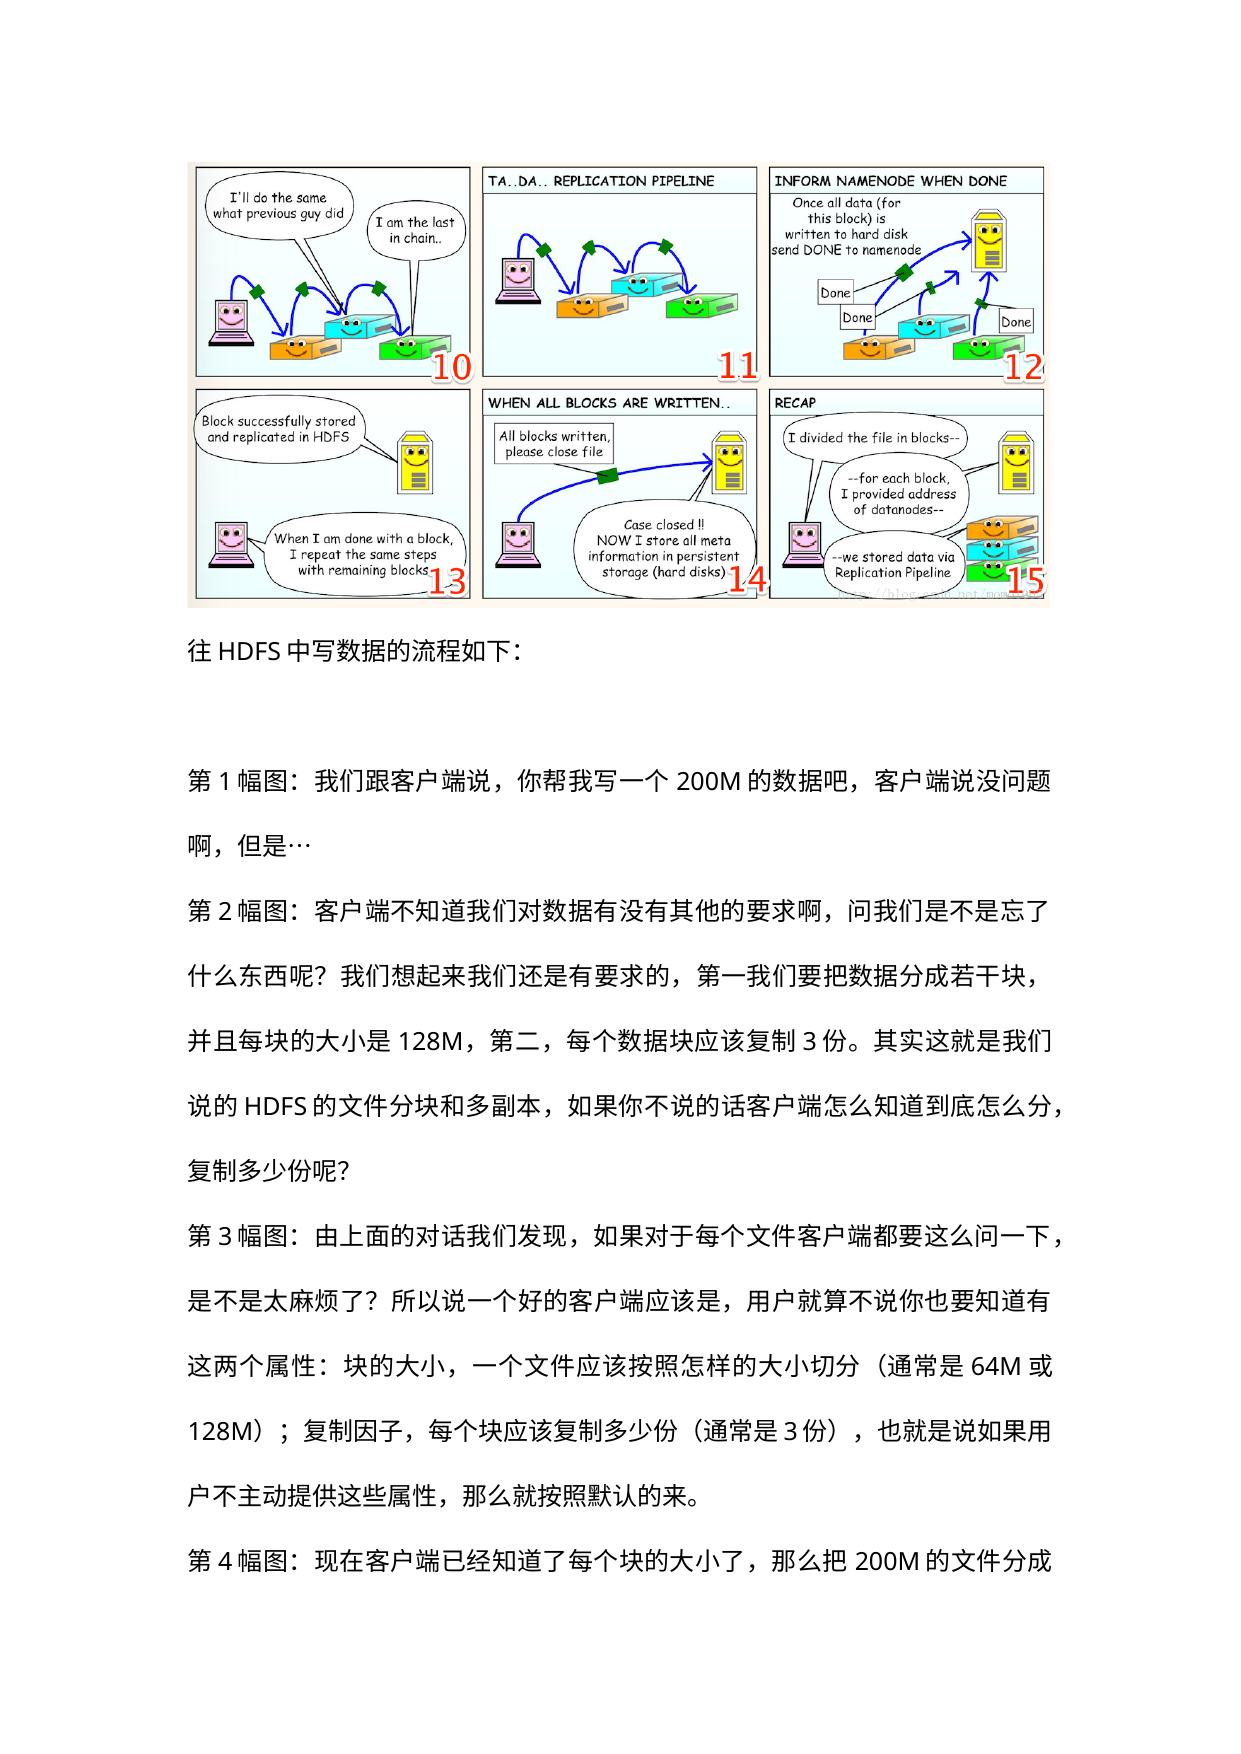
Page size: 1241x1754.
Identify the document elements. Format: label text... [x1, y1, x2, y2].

list 第1幅图：我们跟客户端说，你帮我写一个200M的数据吧，客户端说没问题啊，但是… [187, 747, 1053, 877]
picture [187, 162, 1050, 608]
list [187, 1527, 1053, 1592]
list 往HDFS中写数据的流程如下： [187, 617, 1053, 682]
list 第2幅图：客户端不知道我们对数据有没有其他的要求啊，问我们是不是忘了什么东西呢？我们想起来我们还是有要求的，第一我们要把数据分成若干块，并且每块的大小是128M，第二，每个数据块应该复制3份。其实这就是我们说的HDFS的文件分块和多副本，如果你不说的话客户端怎么知道到底怎么分，复制多少份呢？ [187, 877, 1053, 1202]
list 第3幅图：由上面的对话我们发现，如果对于每个文件客户端都要这么问一下，是不是太麻烦了？所以说一个好的客户端应该是，用户就算不说你也要知道有这两个属性：块的大小，一个文件应该按照怎样的大小切分（通常是64M或128M）；复制因子，每个块应该复制多少份（通常是3份），也就是说如果用户不主动提供这些属性，那么就按照默认的来。 [187, 1202, 1053, 1527]
